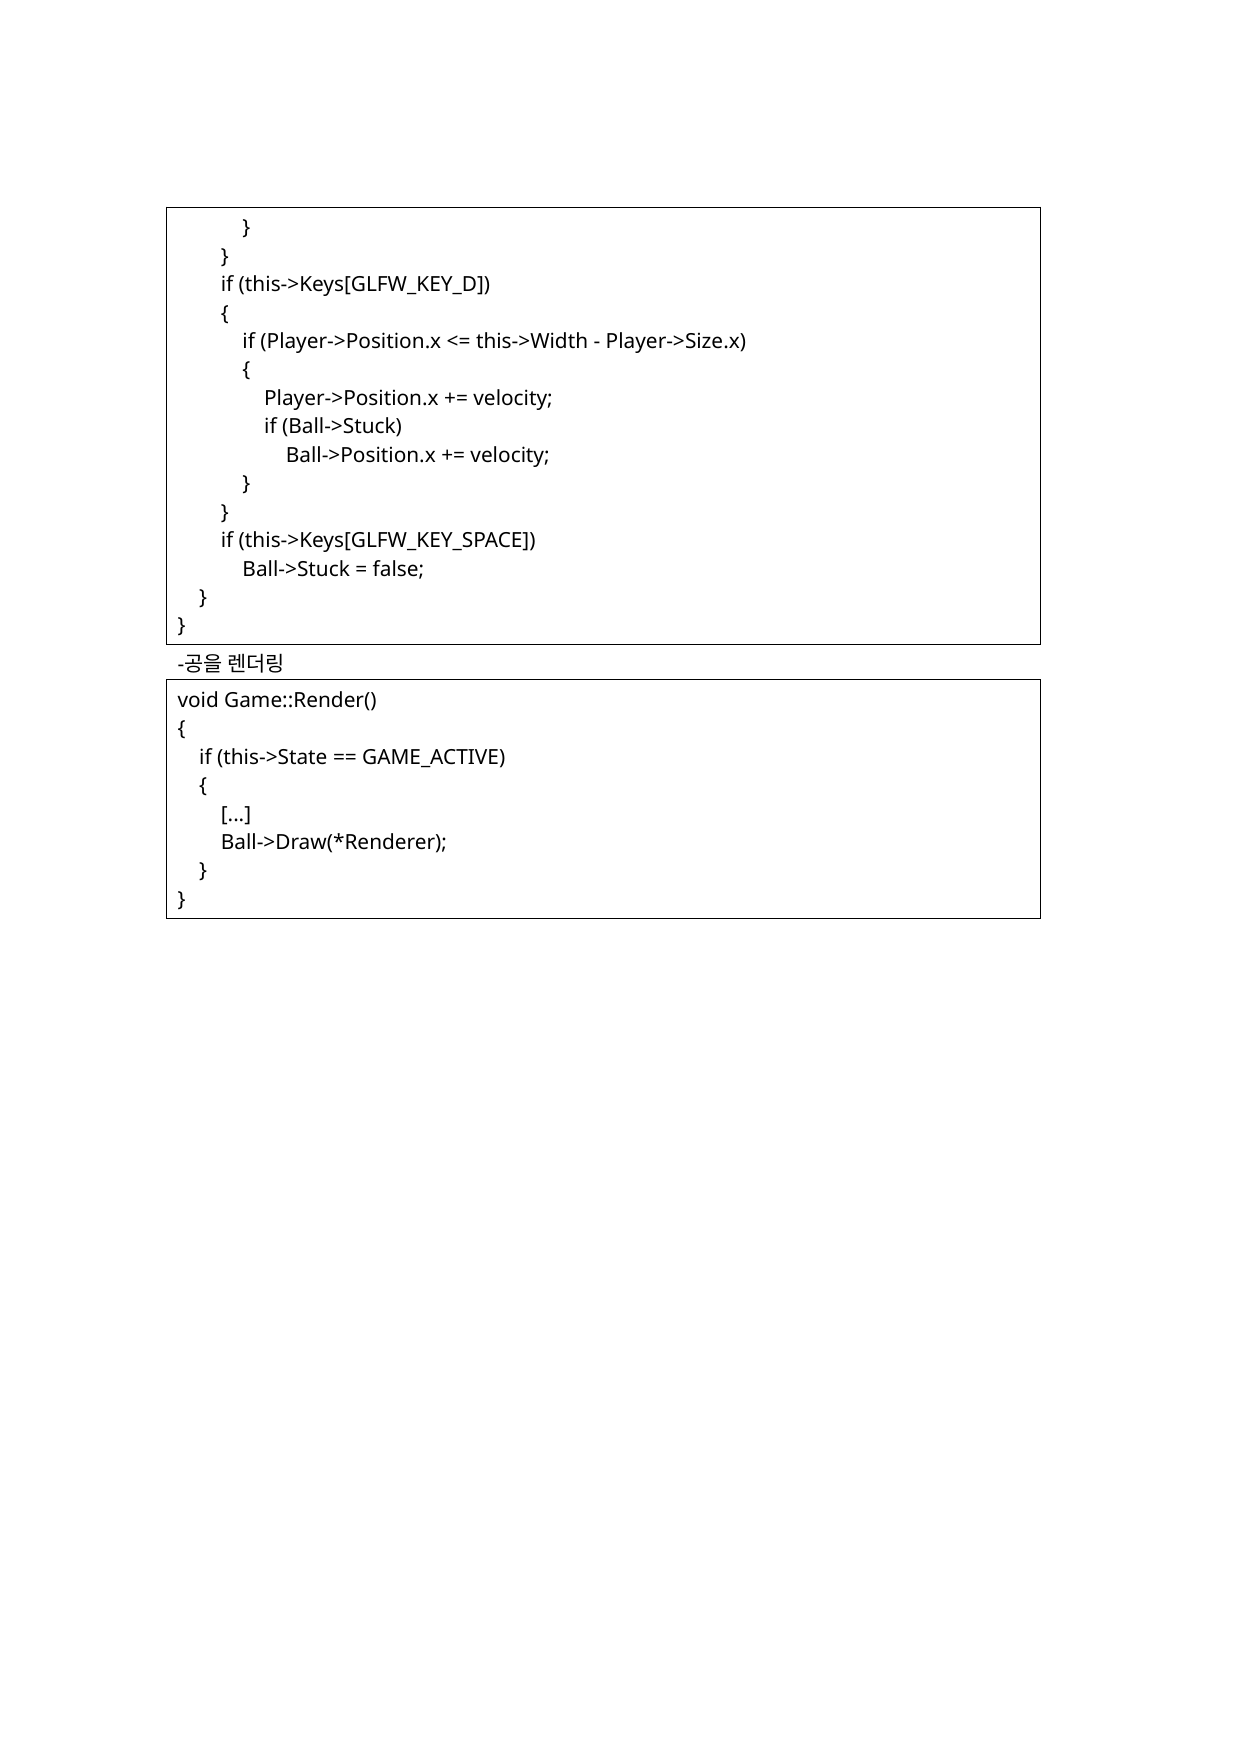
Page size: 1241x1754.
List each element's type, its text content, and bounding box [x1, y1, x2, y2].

table_header void Game::Render() { if (this->State == GAME_ACTIVE) { [...] Ball->Draw(*Renderer); } } [167, 680, 1040, 917]
text -공을 렌더링 [169, 645, 1071, 679]
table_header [167, 208, 1040, 644]
